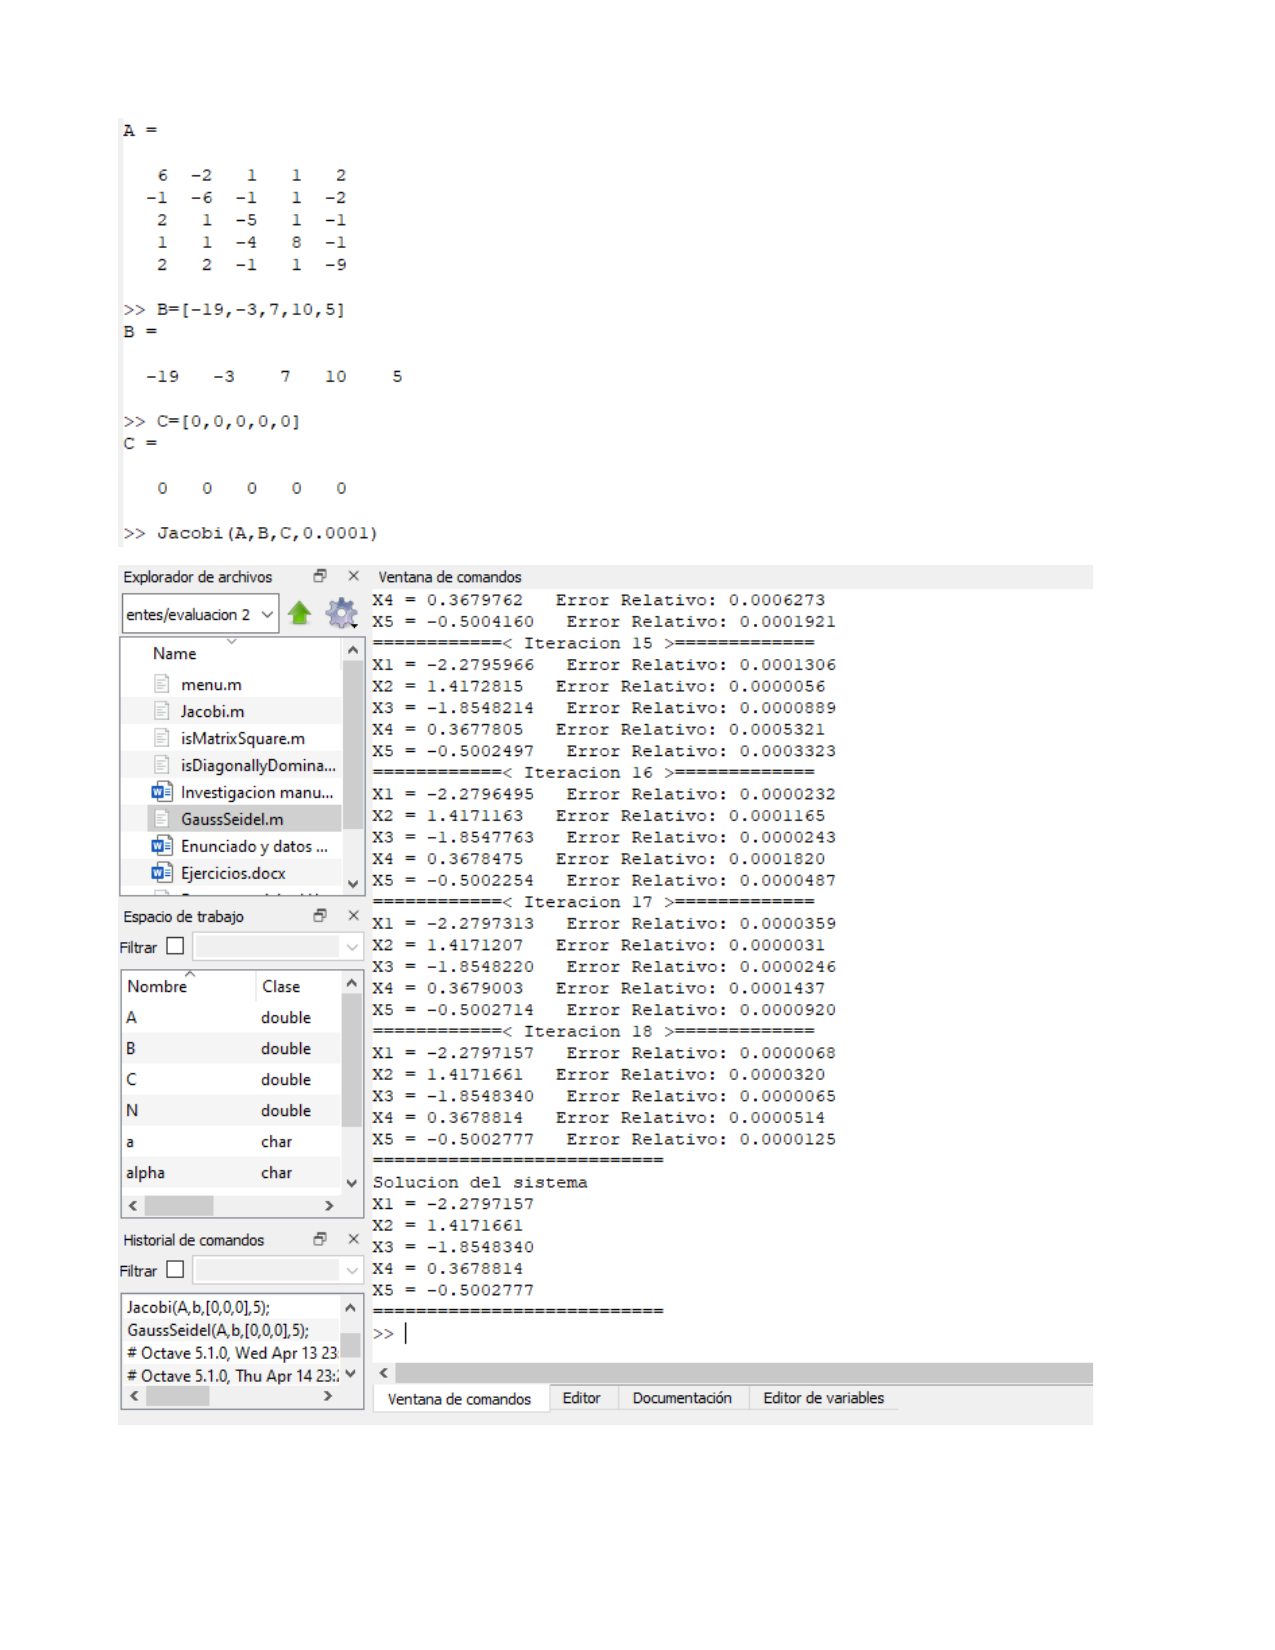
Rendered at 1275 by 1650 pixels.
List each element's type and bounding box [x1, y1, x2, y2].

picture [118, 565, 1094, 1425]
picture [118, 118, 445, 547]
